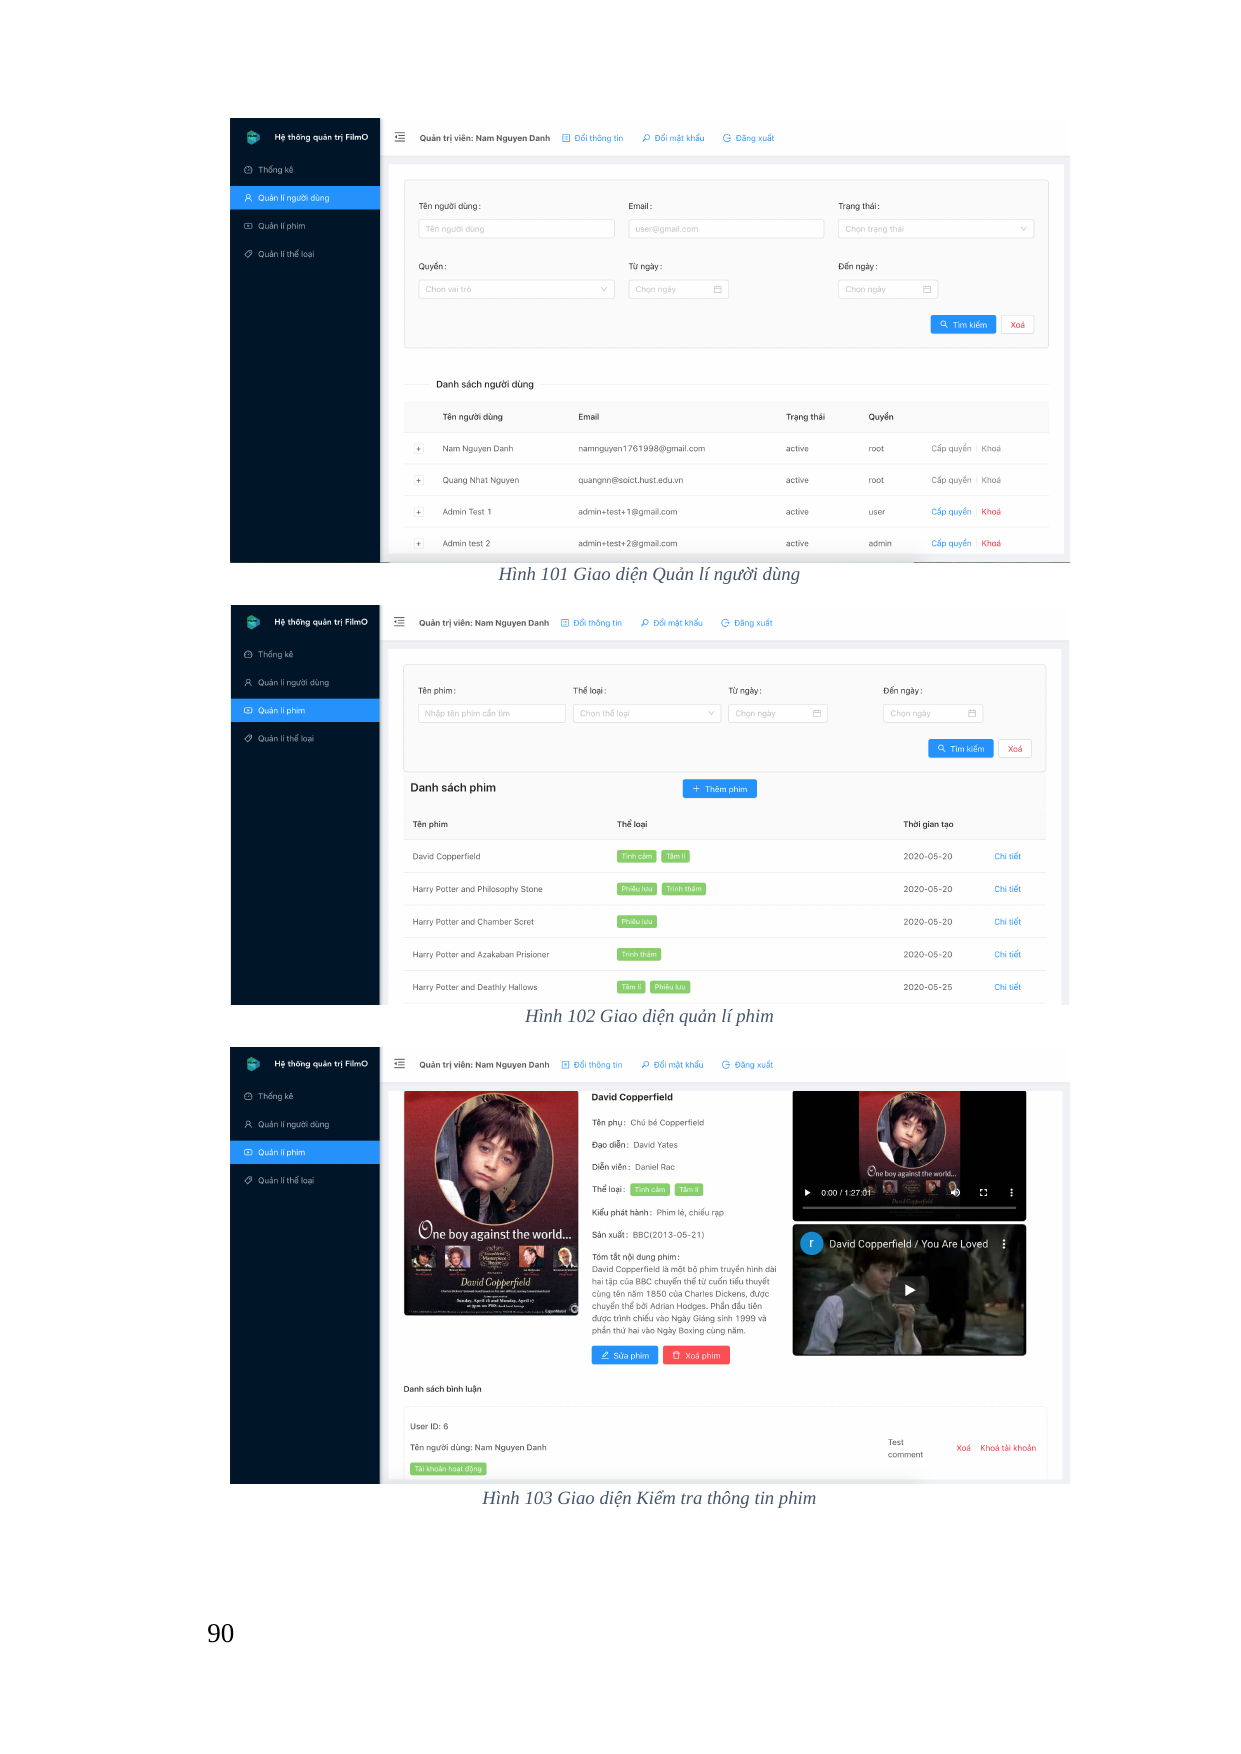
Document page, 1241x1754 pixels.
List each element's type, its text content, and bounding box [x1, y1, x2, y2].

picture [230, 605, 1070, 1005]
picture [230, 118, 1071, 563]
picture [230, 1047, 1071, 1484]
